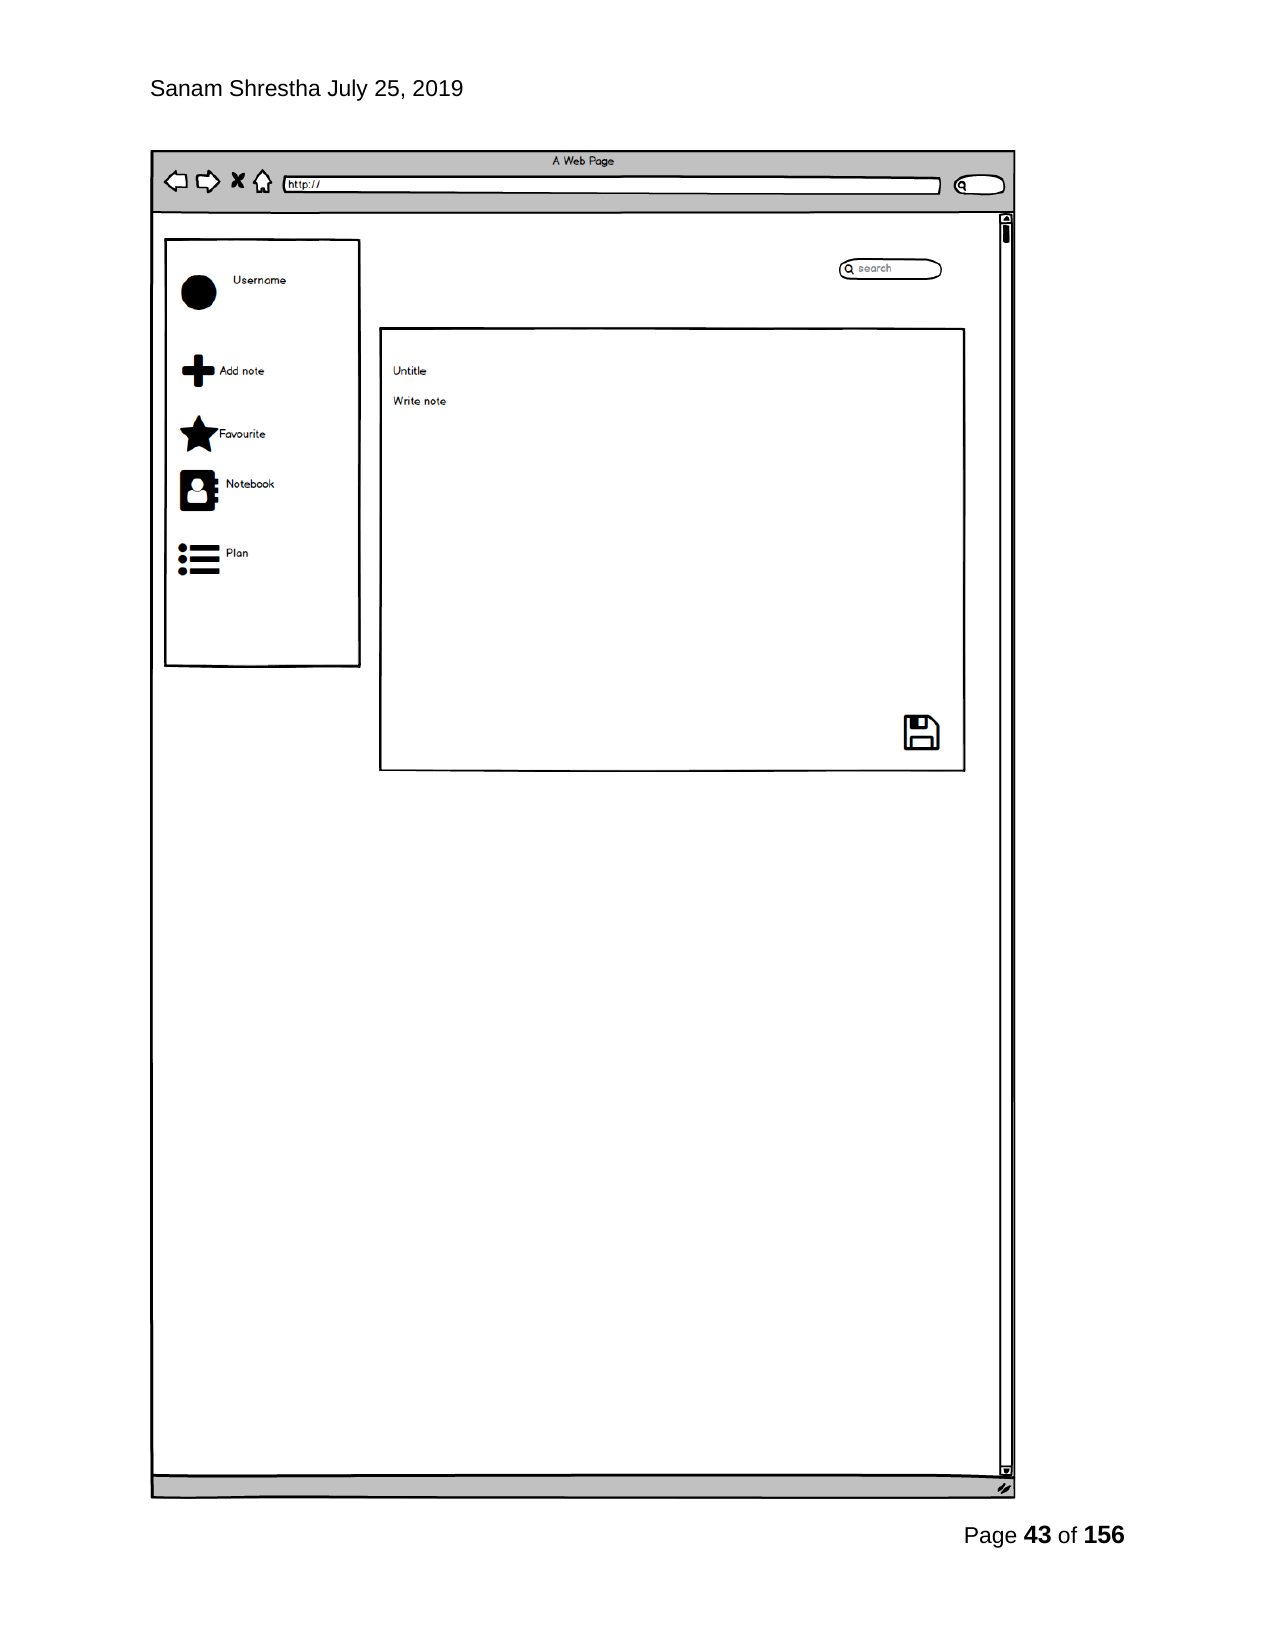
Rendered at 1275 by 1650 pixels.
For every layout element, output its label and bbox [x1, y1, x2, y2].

picture [150, 150, 1016, 1499]
